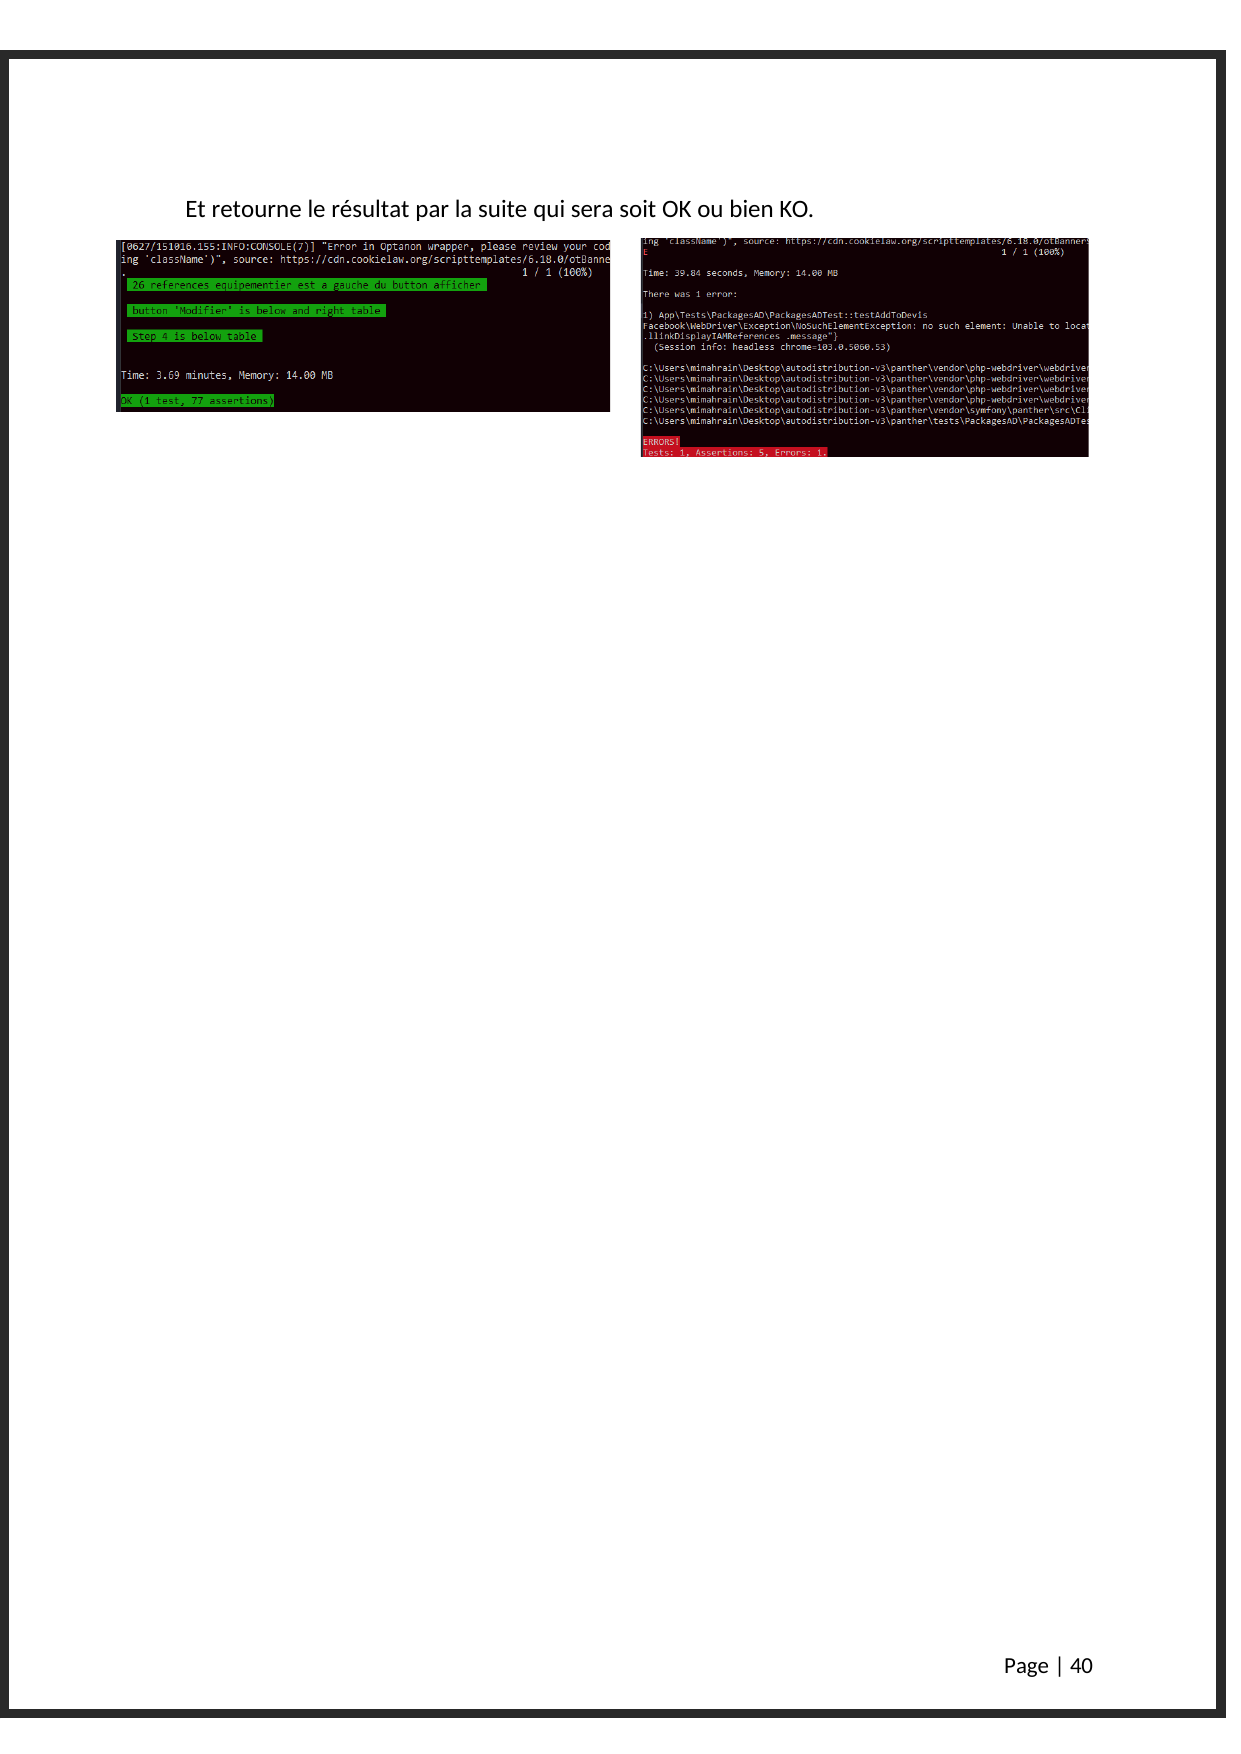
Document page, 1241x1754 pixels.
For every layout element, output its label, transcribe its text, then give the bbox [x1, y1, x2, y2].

text Et retourne le résultat par la suite qui sera soit OK ou bien KO. [185, 193, 1216, 223]
picture [640, 238, 1089, 457]
picture [116, 240, 611, 412]
